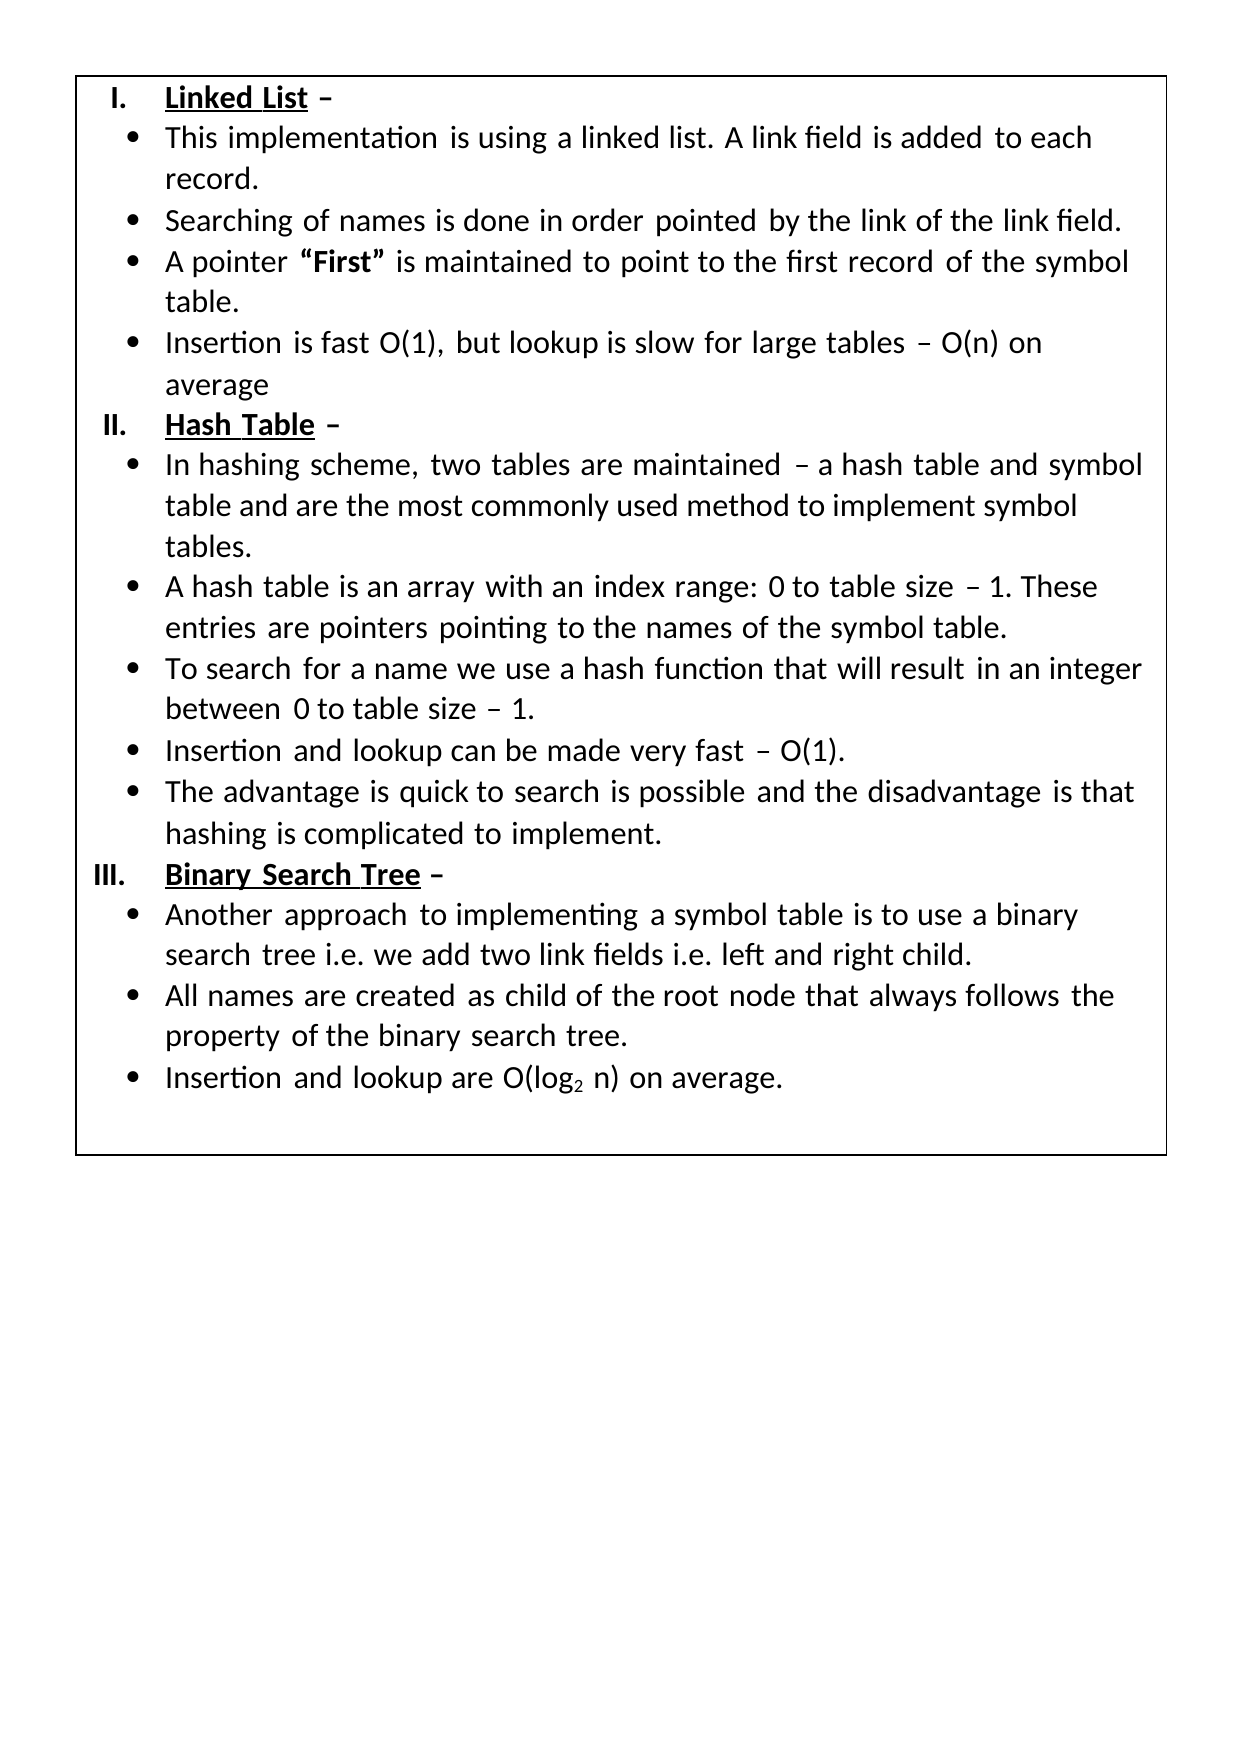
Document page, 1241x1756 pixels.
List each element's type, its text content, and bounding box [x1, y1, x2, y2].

table_header Linked List – This implementation is using a linked list. A link field is added to each record. Searching of names is done in order pointed by the link of the link field. A pointer “First” is maintained to point to the first record of the symbol table. Insertion is fast O(1), but lookup is slow for large tables – O(n) on average Hash Table – In hashing scheme, two tables are maintained – a hash table and symbol table and are the most commonly used method to implement symbol tables. A hash table is an array with an index range: 0 to table size – 1. These entries are pointers pointing to the names of the symbol table. To search for a name we use a hash function that will result in an integer between 0 to table size – 1. Insertion and lookup can be made very fast – O(1). The advantage is quick to search is possible and the disadvantage is that hashing is complicated to implement. Binary Search Tree – Another approach to implementing a symbol table is to use a binary search tree i.e. we add two link fields i.e. left and right child. All names are created as child of the root node that always follows the property of the binary search tree. Insertion and lookup are O(log2 n) on average. [77, 77, 1166, 1154]
